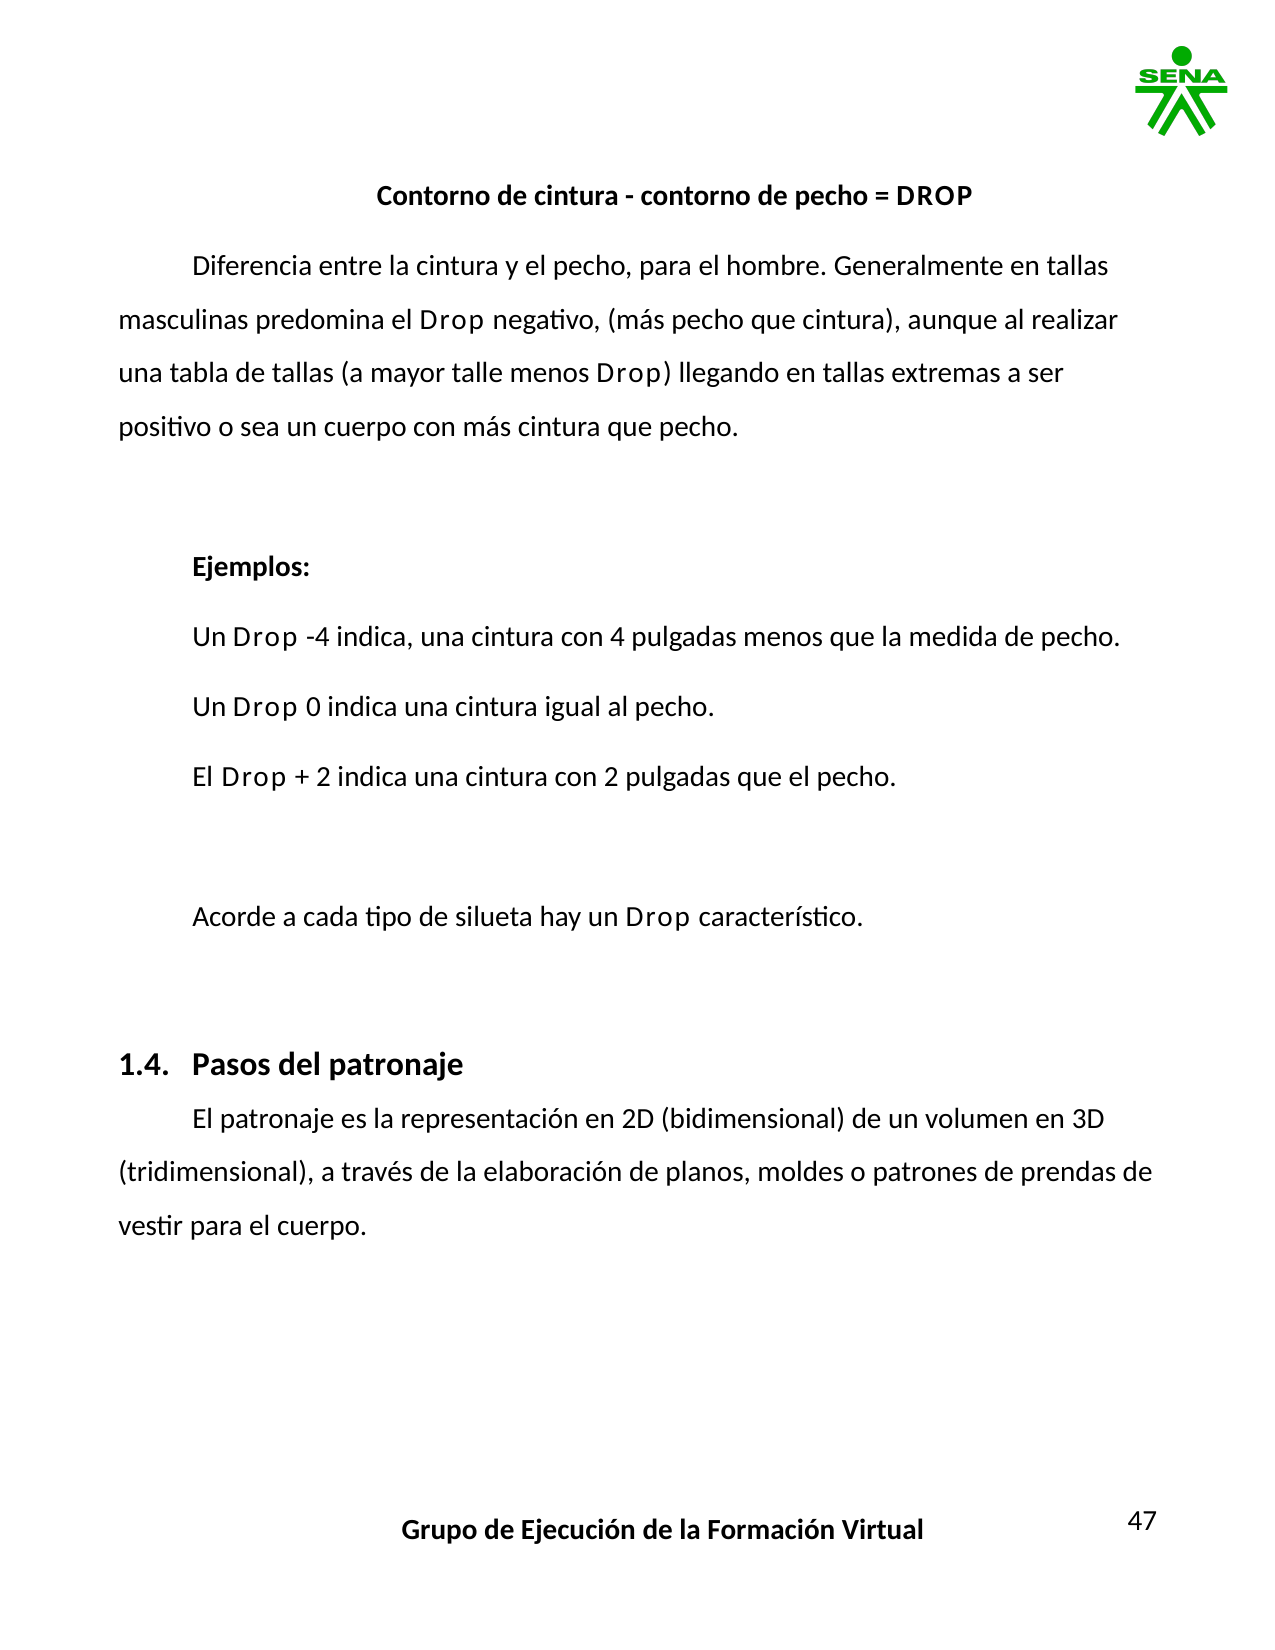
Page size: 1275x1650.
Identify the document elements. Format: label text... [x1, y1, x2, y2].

text Diferencia entre la cintura y el pecho, para el hombre. Generalmente en tallas masculinas predomina el Drop negativo, (más pecho que cintura), aunque al realizar una tabla de tallas (a mayor talle menos Drop) llegando en tallas extremas a ser positivo o sea un cuerpo con más cintura que pecho. [118, 247, 1157, 443]
picture [1135, 46, 1228, 136]
text Acorde a cada tipo de silueta hay un Drop característico. [118, 898, 1157, 934]
text Ejemplos: [118, 548, 1157, 583]
text Un Drop -4 indica, una cintura con 4 pulgadas menos que la medida de pecho. [118, 618, 1157, 653]
text Contorno de cintura - contorno de pecho = DROP [118, 177, 1157, 213]
text El Drop + 2 indica una cintura con 2 pulgadas que el pecho. [118, 758, 1157, 794]
text Un Drop 0 indica una cintura igual al pecho. [118, 688, 1157, 724]
subtitle Pasos del patronaje [118, 1043, 1157, 1083]
text El patronaje es la representación en 2D (bidimensional) de un volumen en 3D (tridimensional), a través de la elaboración de planos, moldes o patrones de prendas de vestir para el cuerpo. [118, 1100, 1157, 1243]
